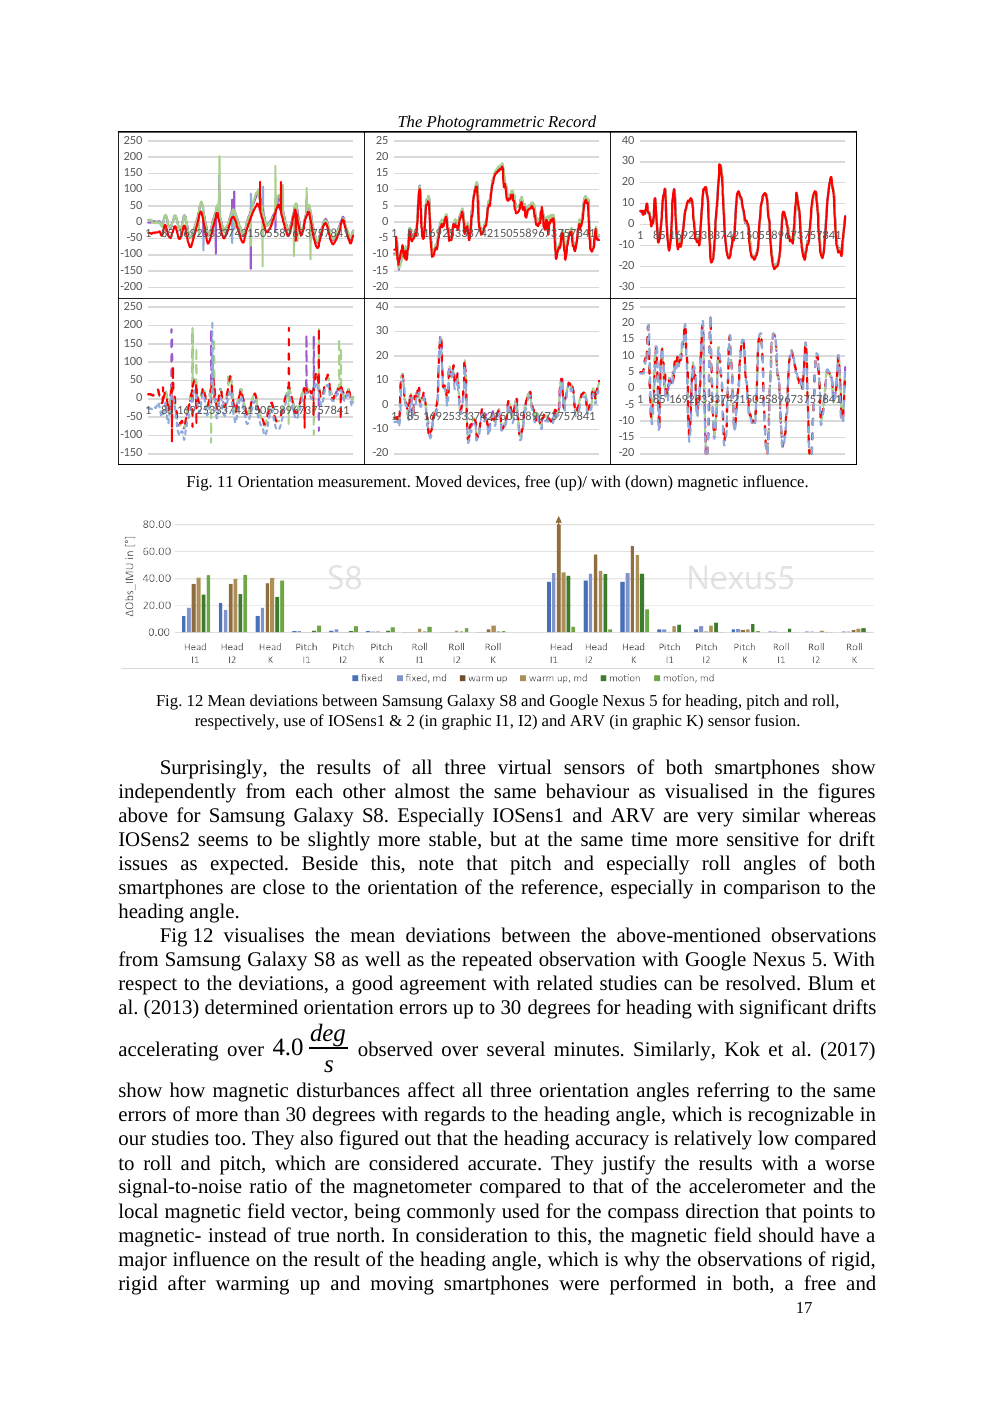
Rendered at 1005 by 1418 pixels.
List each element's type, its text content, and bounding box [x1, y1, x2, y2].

text Fig. 12 Mean deviations between Samsung Galaxy S8 and Google Nexus 5 for heading, pitch and roll, respectively, use of IOSens1 & 2 (in graphic I1, I2) and ARV (in graphic K) sensor fusion. [118, 691, 877, 729]
text Fig. 11 Orientation measurement. Moved devices, free (up)/ with (down) magnetic influence. [118, 471, 877, 491]
text Surprisingly, the results of all three virtual sensors of both smartphones show independently from each other almost the same behaviour as visualised in the figures above for Samsung Galaxy S8. Especially IOSens1 and ARV are very similar whereas IOSens2 seems to be slightly more stable, but at the same time more sensitive for drift issues as expected. Beside this, note that pitch and especially roll angles of both smartphones are close to the orientation of the reference, especially in comparison to the heading angle. [118, 754, 877, 923]
picture [121, 515, 874, 685]
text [118, 923, 877, 1295]
